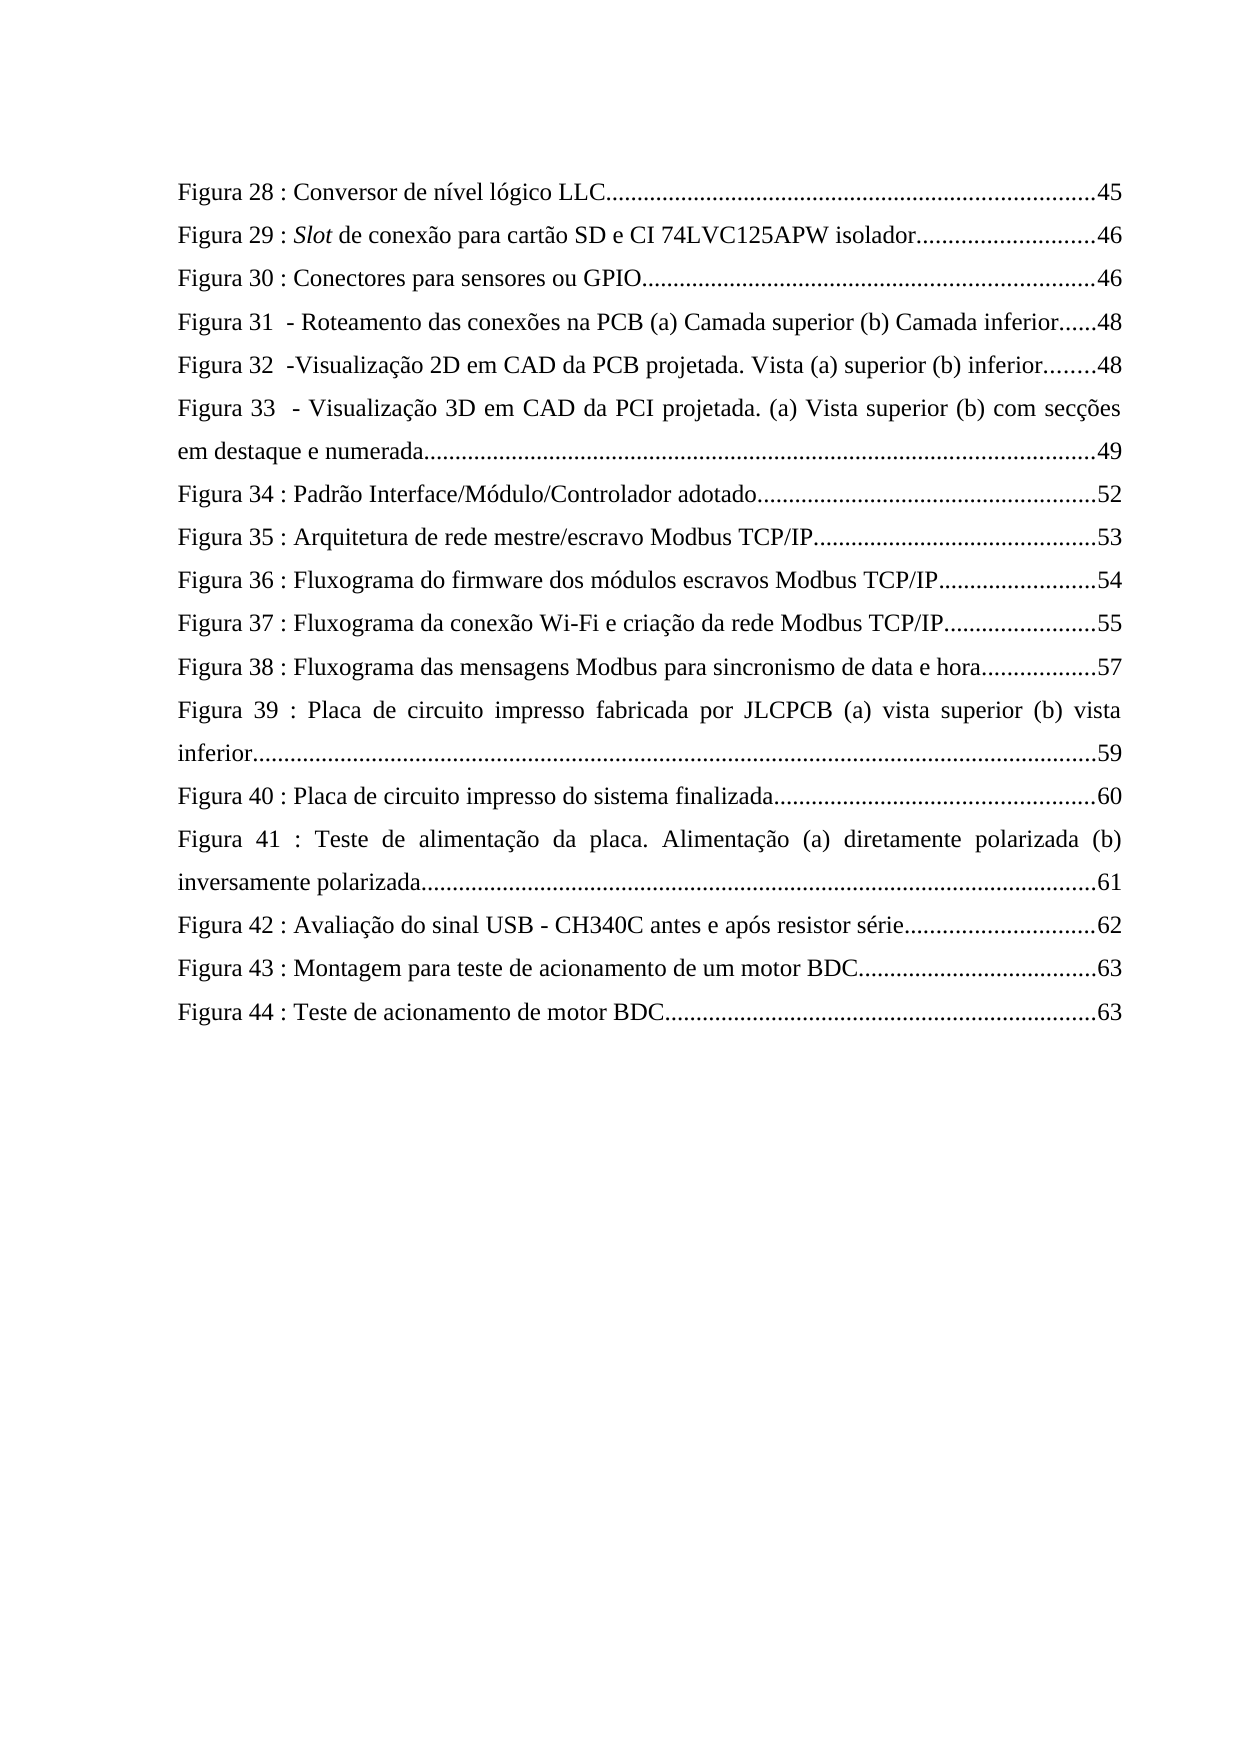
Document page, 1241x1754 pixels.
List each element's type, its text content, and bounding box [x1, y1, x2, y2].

text Figura 39 : Placa de circuito impresso fabricada por JLCPCB (a) vista superior (b) vista inferior. 59 [177, 695, 1122, 767]
text Figura 30 : Conectores para sensores ou GPIO. 46 [177, 263, 1122, 292]
text Figura 38 : Fluxograma das mensagens Modbus para sincronismo de data e hora. 57 [177, 652, 1122, 680]
text Figura 33 - Visualização 3D em CAD da PCI projetada. (a) Vista superior (b) com secções em destaque e numerada. 49 [177, 393, 1122, 465]
text Figura 31 - Roteamento das conexões na PCB (a) Camada superior (b) Camada inferior. 48 [177, 307, 1122, 335]
text Figura 43 : Montagem para teste de acionamento de um motor BDC. 63 [177, 953, 1122, 982]
text Figura 41 : Teste de alimentação da placa. Alimentação (a) diretamente polarizada (b) inversamente polarizada. 61 [177, 824, 1122, 896]
text Figura 36 : Fluxograma do firmware dos módulos escravos Modbus TCP/IP. 54 [177, 565, 1122, 594]
text Figura 44 : Teste de acionamento de motor BDC. 63 [177, 997, 1122, 1025]
text Figura 32 -Visualização 2D em CAD da PCB projetada. Vista (a) superior (b) inferior. 48 [177, 350, 1122, 378]
text Figura 34 : Padrão Interface/Módulo/Controlador adotado. 52 [177, 479, 1122, 508]
text Figura 37 : Fluxograma da conexão Wi-Fi e criação da rede Modbus TCP/IP. 55 [177, 608, 1122, 637]
text Figura 35 : Arquitetura de rede mestre/escravo Modbus TCP/IP. 53 [177, 522, 1122, 551]
text Figura 29 : Slot de conexão para cartão SD e CI 74LVC125APW isolador. 46 [177, 220, 1122, 249]
text Figura 42 : Avaliação do sinal USB - CH340C antes e após resistor série. 62 [177, 910, 1122, 939]
text Figura 40 : Placa de circuito impresso do sistema finalizada. 60 [177, 781, 1122, 810]
text Figura 28 : Conversor de nível lógico LLC. 45 [177, 177, 1122, 206]
